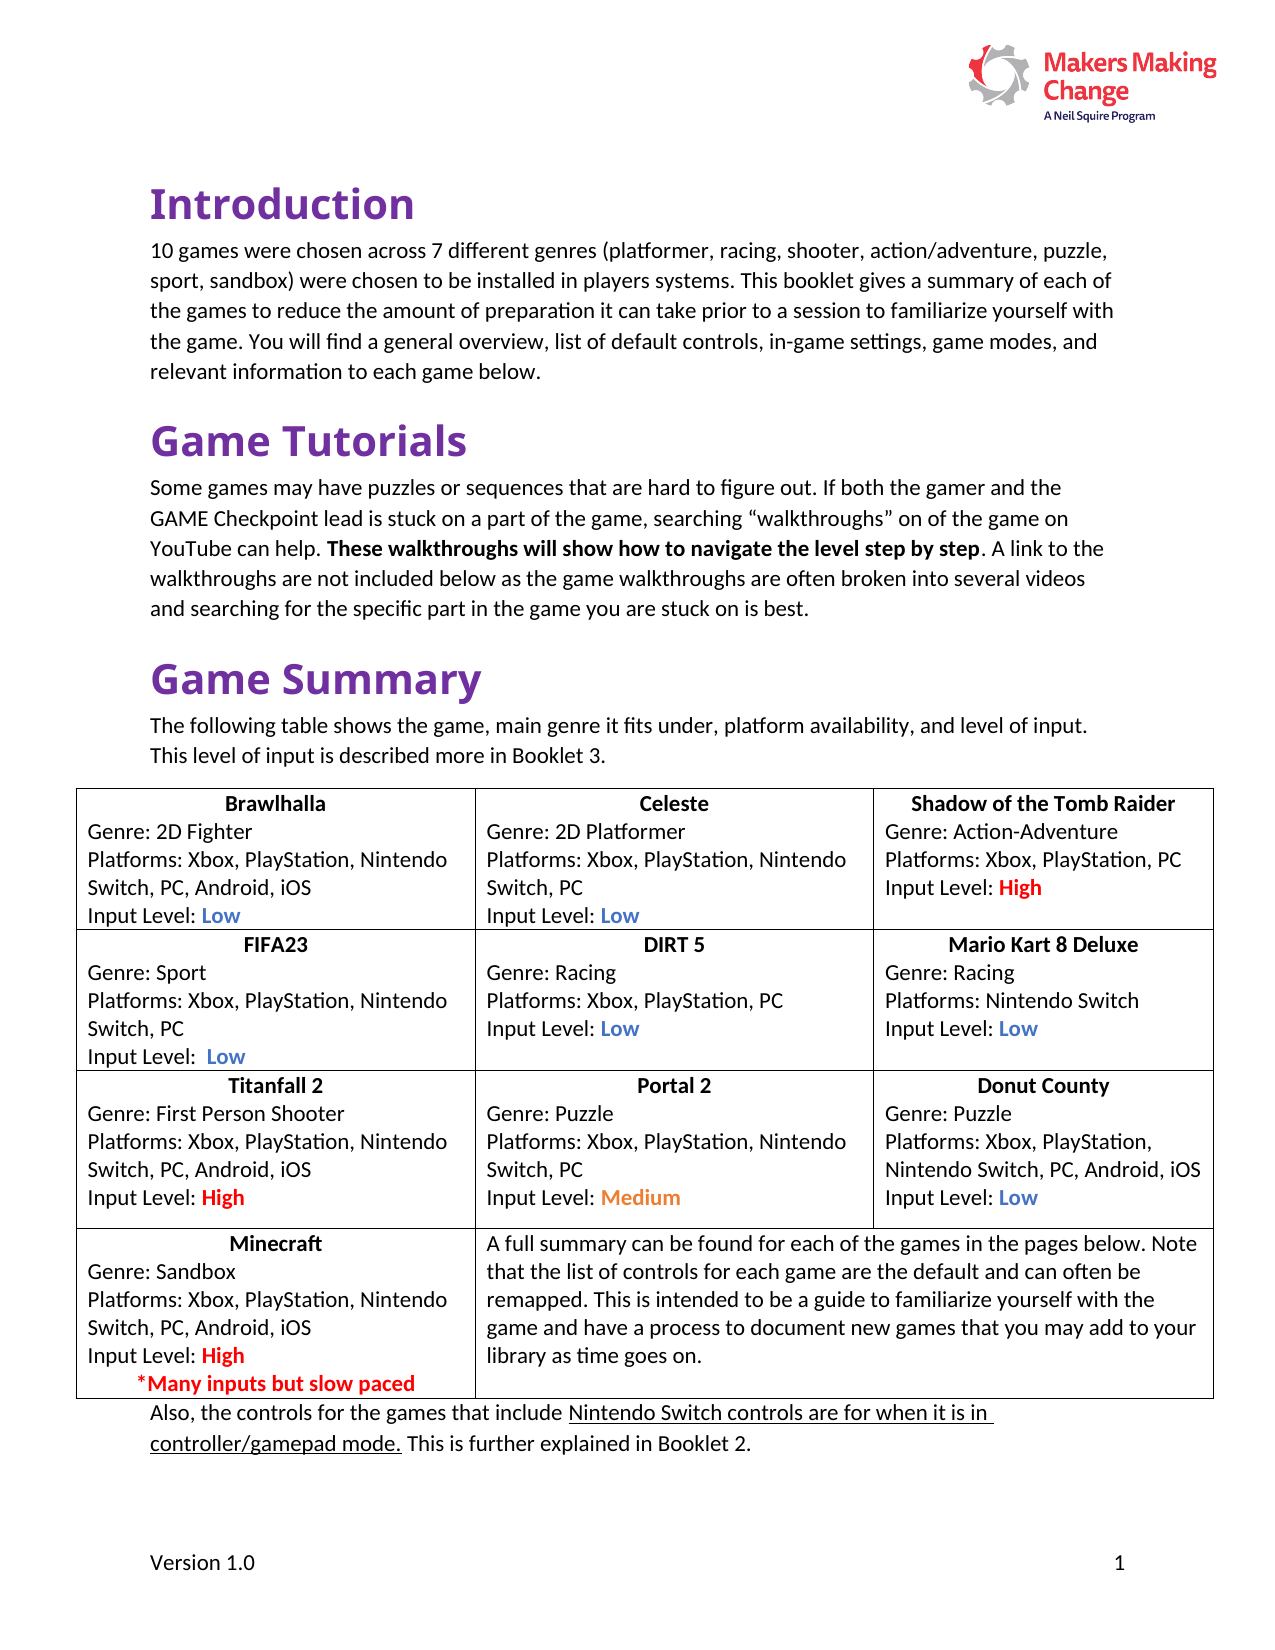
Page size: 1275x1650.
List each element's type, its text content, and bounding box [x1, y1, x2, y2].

picture [968, 45, 1217, 123]
subtitle Game Tutorials [150, 412, 1125, 469]
table_cell Titanfall 2 Genre: First Person Shooter Platforms: Xbox, PlayStation, Nintendo Switch, PC, Android, iOS Input Level: High [77, 1071, 475, 1228]
text 10 games were chosen across 7 different genres (platformer, racing, shooter, action/adventure, puzzle, sport, sandbox) were chosen to be installed in players systems. This booklet gives a summary of each of the games to reduce the amount of preparation it can take prior to a session to familiarize yourself with the game. You will find a general overview, list of default controls, in-game settings, game modes, and relevant information to each game below. [150, 236, 1125, 385]
table_header Brawlhalla Genre: 2D Fighter Platforms: Xbox, PlayStation, Nintendo Switch, PC, Android, iOS Input Level: Low [77, 789, 475, 929]
text Some games may have puzzles or sequences that are hard to figure out. If both the gamer and the GAME Checkpoint lead is stuck on a part of the game, searching “walkthroughs” on of the game on YouTube can help. These walkthroughs will show how to navigate the level step by step. A link to the walkthroughs are not included below as the game walkthroughs are often broken into several videos and searching for the specific part in the game you are stuck on is best. [150, 473, 1125, 622]
text Also, the controls for the games that include Nintendo Switch controls are for when it is in controller/gamepad mode. This is further explained in Booklet 2. [150, 1399, 1125, 1457]
table_header Shadow of the Tomb Raider Genre: Action-Adventure Platforms: Xbox, PlayStation, PC Input Level: High [874, 789, 1213, 929]
table_cell Minecraft Genre: Sandbox Platforms: Xbox, PlayStation, Nintendo Switch, PC, Android, iOS Input Level: High *Many inputs but slow paced [77, 1229, 475, 1397]
table_header Celeste Genre: 2D Platformer Platforms: Xbox, PlayStation, Nintendo Switch, PC Input Level: Low [476, 789, 873, 929]
table_cell Donut County Genre: Puzzle Platforms: Xbox, PlayStation, Nintendo Switch, PC, Android, iOS Input Level: Low [874, 1071, 1213, 1228]
subtitle Game Summary [150, 649, 1125, 706]
subtitle Introduction [150, 175, 1125, 232]
table_cell DIRT 5 Genre: Racing Platforms: Xbox, PlayStation, PC Input Level: Low [476, 930, 873, 1070]
table_cell Portal 2 Genre: Puzzle Platforms: Xbox, PlayStation, Nintendo Switch, PC Input Level: Medium [476, 1071, 873, 1228]
table_cell Mario Kart 8 Deluxe Genre: Racing Platforms: Nintendo Switch Input Level: Low [874, 930, 1213, 1070]
table_cell FIFA23 Genre: Sport Platforms: Xbox, PlayStation, Nintendo Switch, PC Input Level: Low [77, 930, 475, 1070]
table_cell A full summary can be found for each of the games in the pages below. Note that the list of controls for each game are the default and can often be remapped. This is intended to be a guide to familiarize yourself with the game and have a process to document new games that you may add to your library as time goes on. [476, 1229, 1213, 1397]
text The following table shows the game, main genre it fits under, platform availability, and level of input. This level of input is described more in Booklet 3. [150, 711, 1125, 769]
